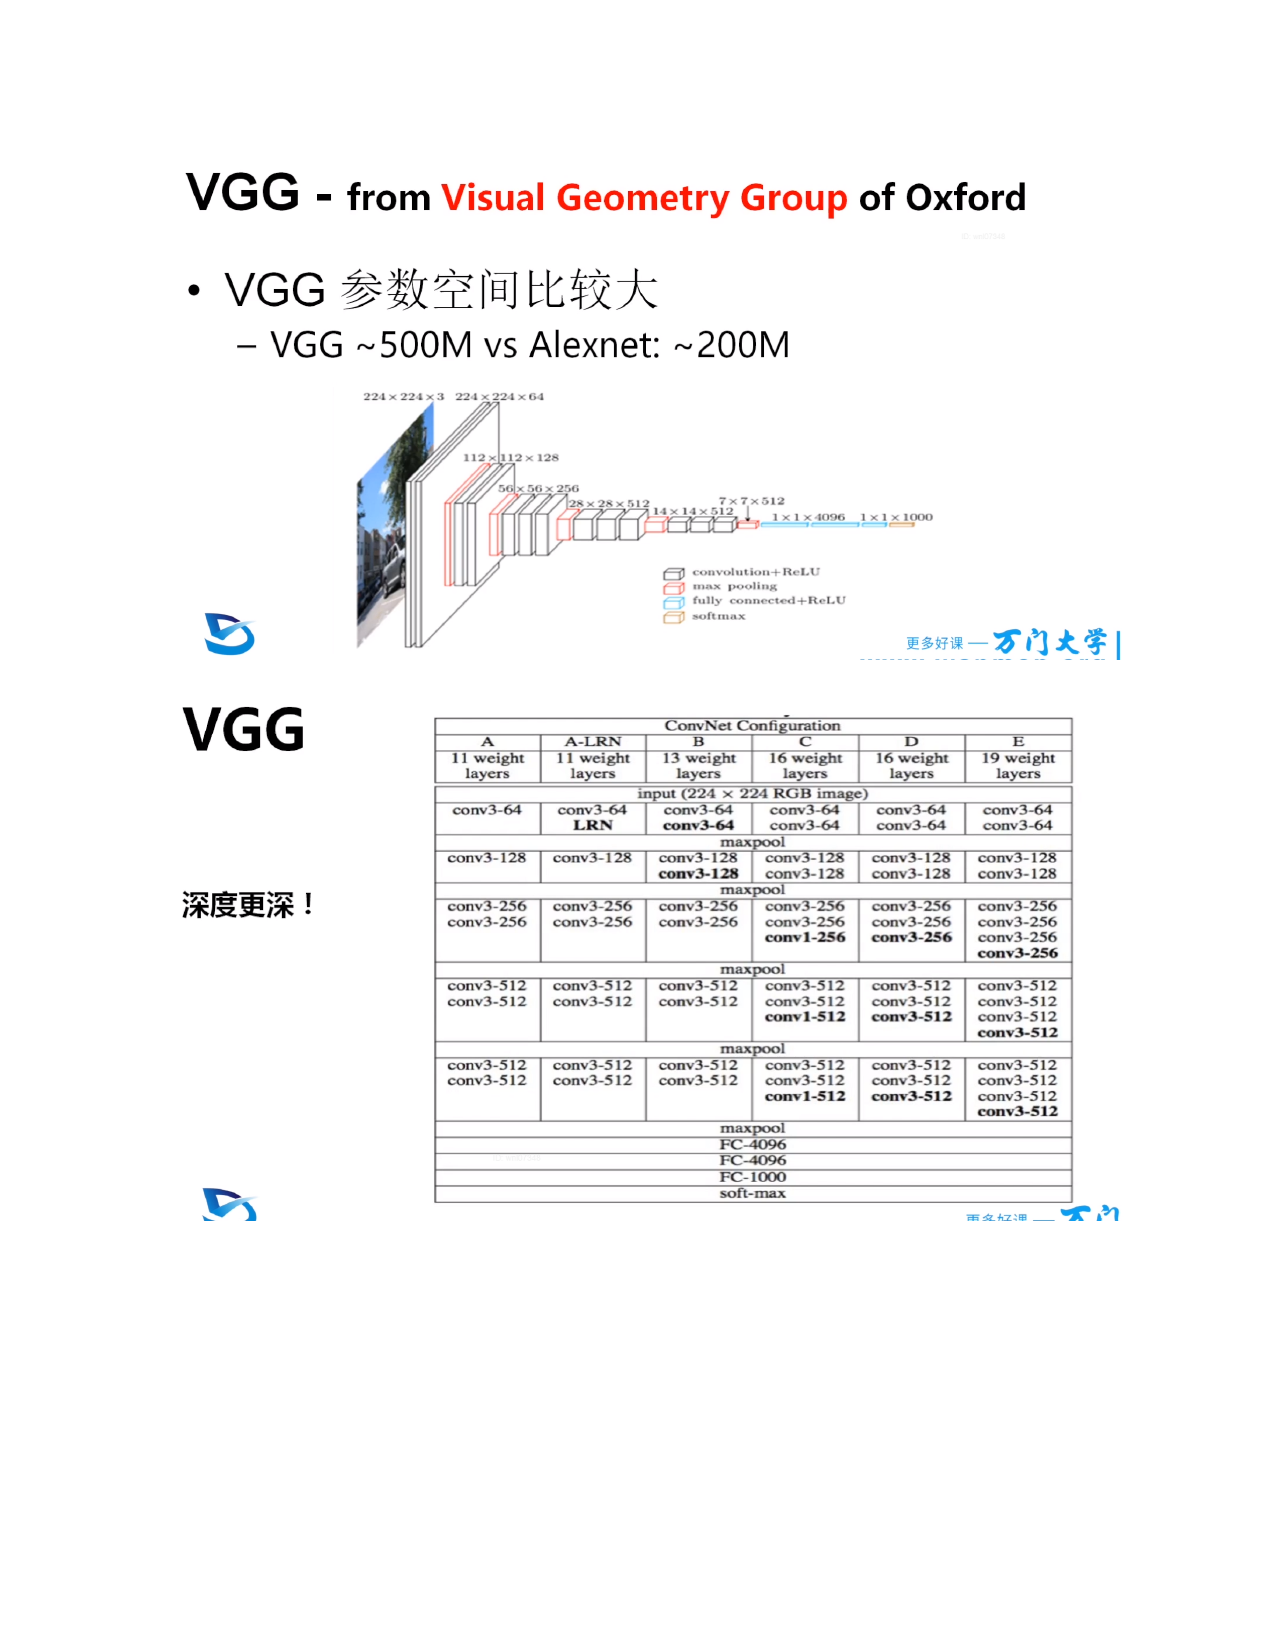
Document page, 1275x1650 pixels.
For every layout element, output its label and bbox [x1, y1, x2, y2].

picture [150, 678, 1125, 1221]
picture [150, 150, 1125, 660]
